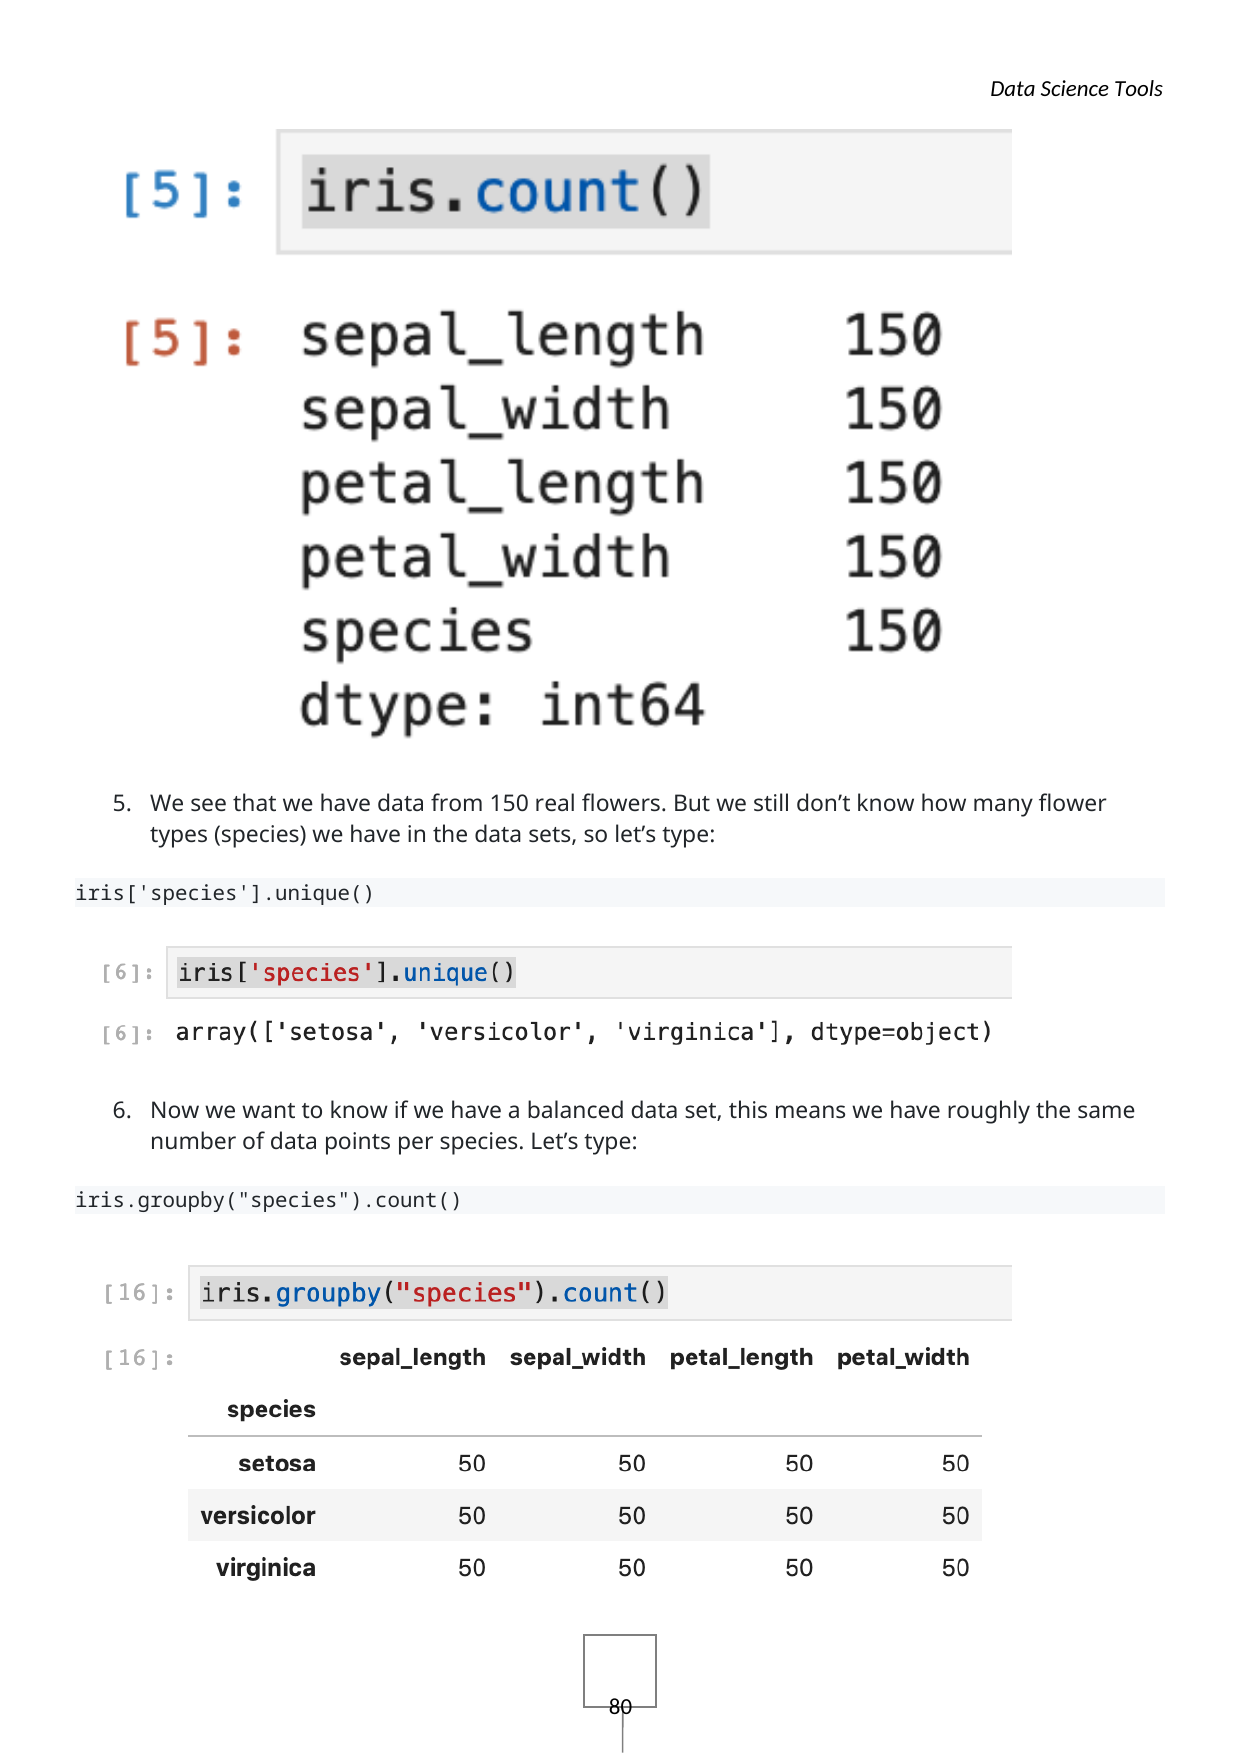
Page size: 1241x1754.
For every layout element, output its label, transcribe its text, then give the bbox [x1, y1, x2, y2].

picture [75, 937, 1012, 1063]
picture [75, 1245, 1012, 1612]
picture [75, 129, 1012, 756]
list Now we want to know if we have a balanced data set, this means we have roughly the same number of data points per species. Let’s type: [112, 1094, 1165, 1156]
text iris.groupby("species").count() [75, 1186, 1165, 1214]
text iris['species'].unique() [75, 878, 1165, 907]
list We see that we have data from 150 real flowers. But we still don’t know how many flower types (species) we have in the data sets, so let’s type: [112, 786, 1165, 849]
